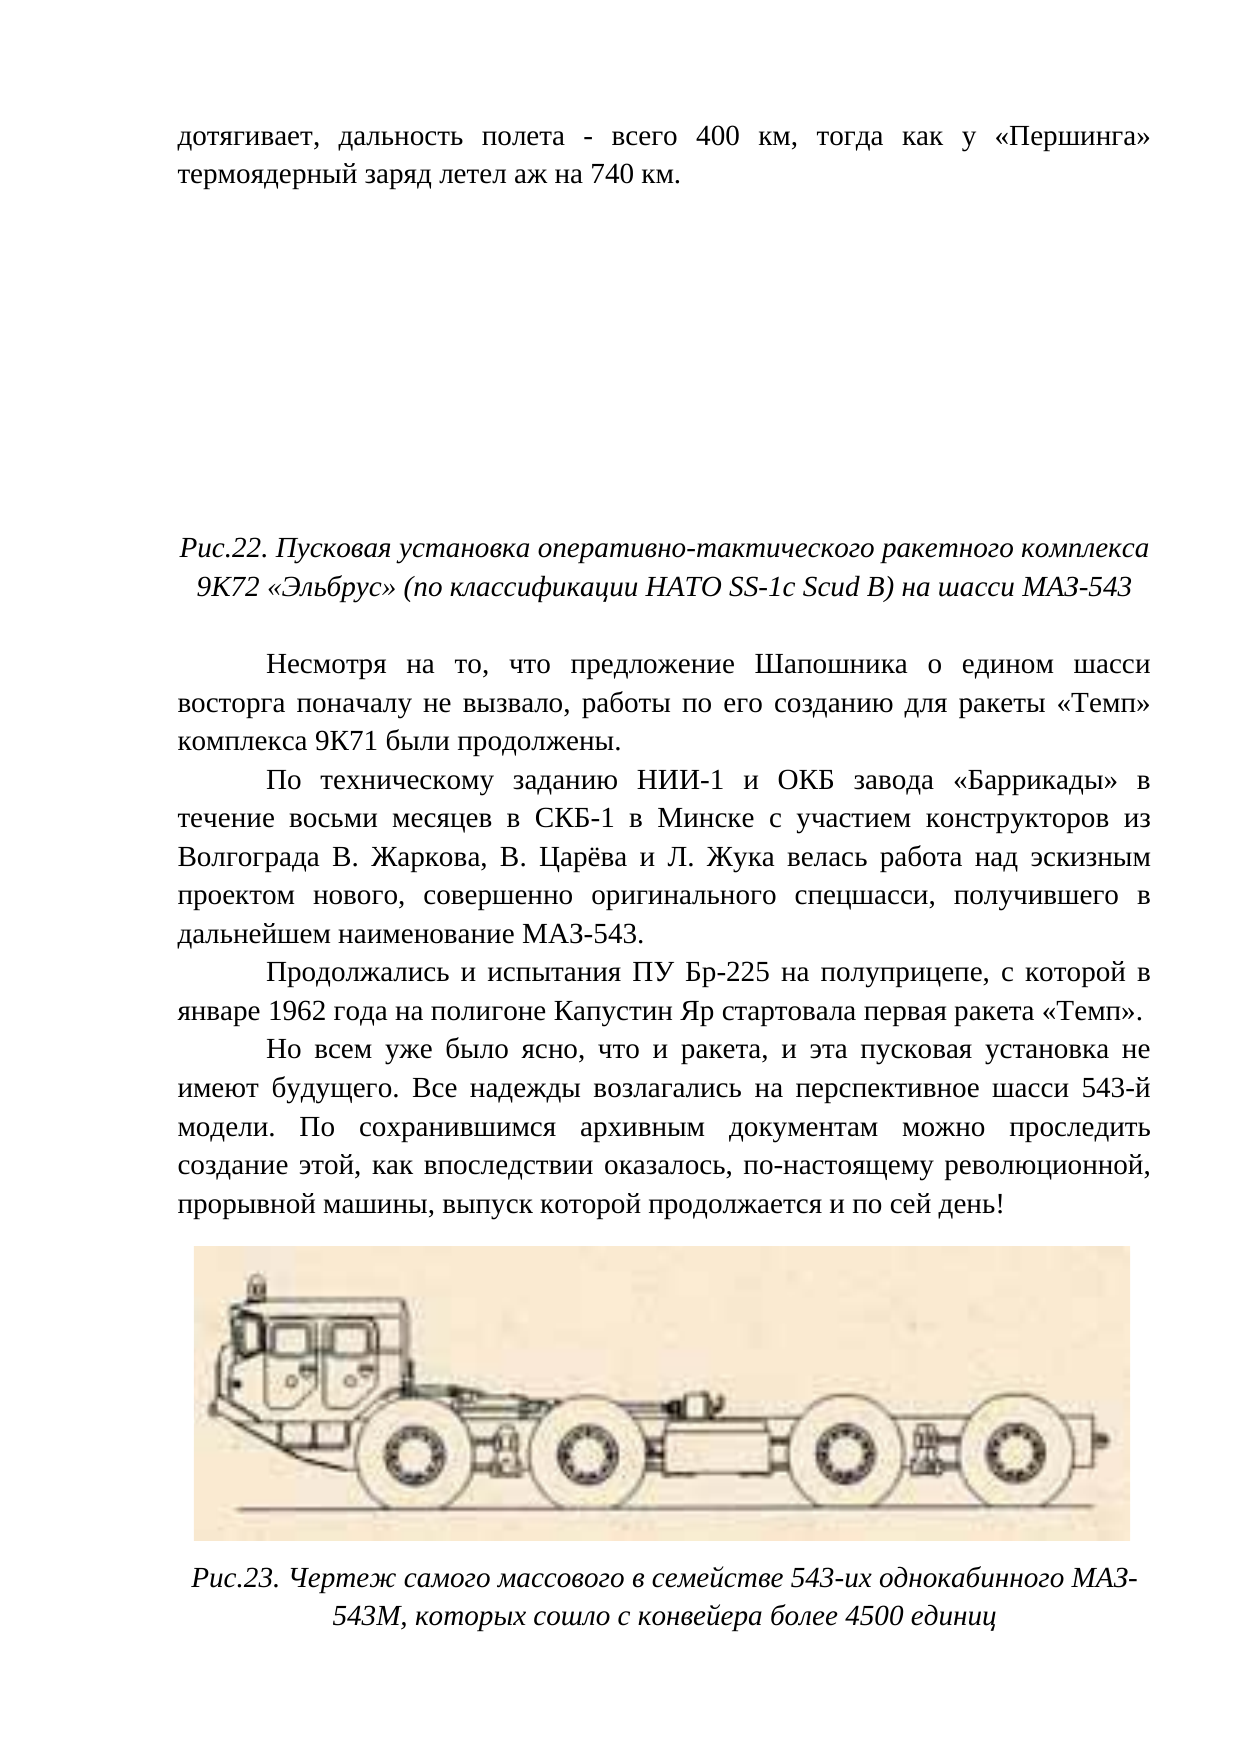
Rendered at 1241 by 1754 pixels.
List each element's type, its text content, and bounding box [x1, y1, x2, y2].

text Продолжались и испытания ПУ Бр-225 на полуприцепе, с которой в январе 1962 года на полигоне Капустин Яр стартовала первая ракета «Темп». [177, 954, 1152, 1027]
text Несмотря на то, что предложение Шапошника о едином шасси восторга поначалу не вызвало, работы по его созданию для ракеты «Темп» комплекса 9К71 были продолжены. [177, 646, 1152, 757]
picture [193, 1246, 1131, 1541]
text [177, 118, 1152, 190]
text Рис.22. Пусковая установка оперативно-тактического ракетного комплекса 9К72 «Эльбрус» (по классификации НАТО SS-1c Scud B) на шасси МАЗ-543 [177, 531, 1152, 603]
text По техническому заданию НИИ-1 и ОКБ завода «Баррикады» в течение восьми месяцев в СКБ-1 в Минске с участием конструкторов из Волгограда В. Жаркова, В. Царёва и Л. Жука велась работа над эскизным проектом нового, совершенно оригинального спецшасси, получившего в дальнейшем наименование МАЗ-543. [177, 762, 1152, 949]
text Рис.23. Чертеж самого массового в семействе 543-их однокабинного МАЗ-543М, которых сошло с конвейера более 4500 единиц [177, 1560, 1152, 1632]
text Но всем уже было ясно, что и ракета, и эта пусковая установка не имеют будущего. Все надежды возлагались на перспективное шасси 543-й модели. По сохранившимся архивным документам можно проследить создание этой, как впоследствии оказалось, по-настоящему революционной, прорывной машины, выпуск которой продолжается и по сей день! [177, 1032, 1152, 1219]
